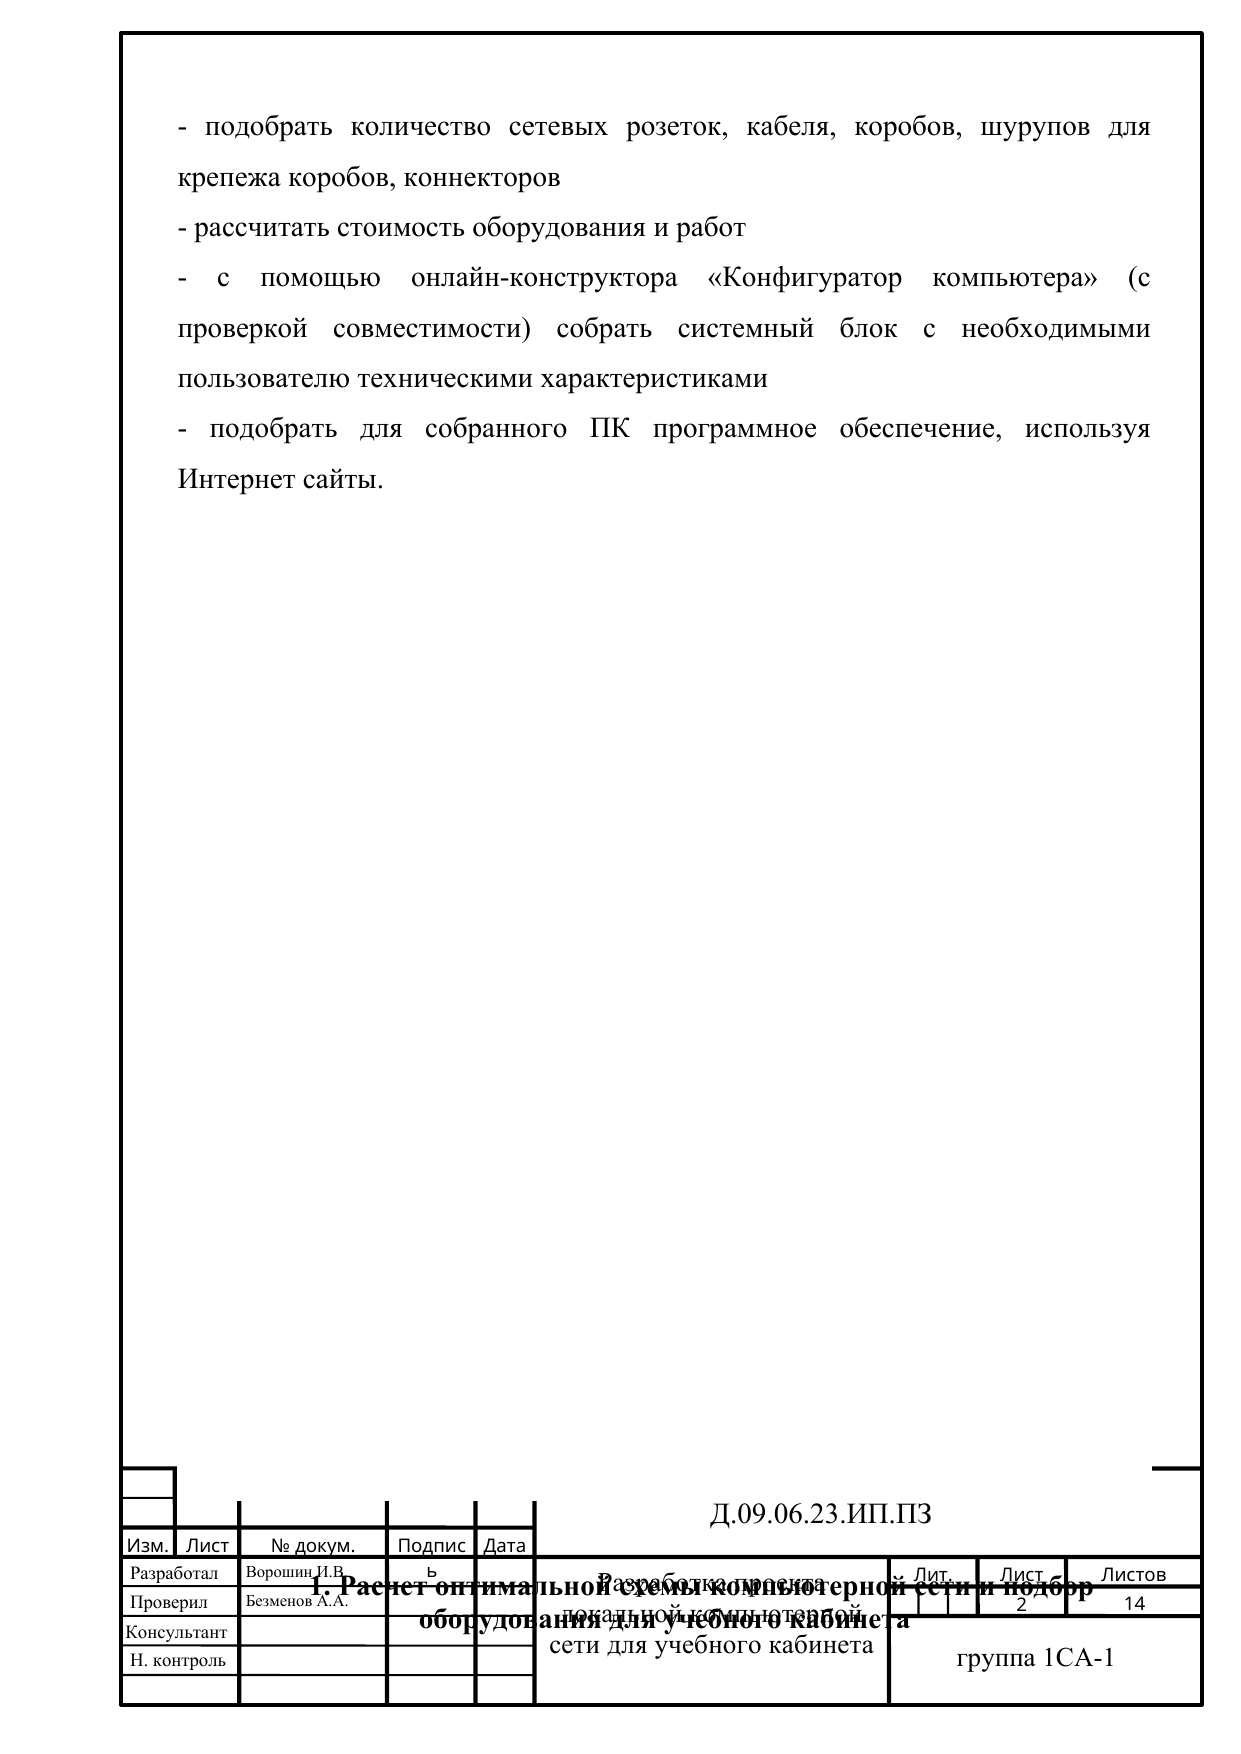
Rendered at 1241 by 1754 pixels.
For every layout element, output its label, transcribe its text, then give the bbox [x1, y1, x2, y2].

text - с помощью онлайн-конструктора «Конфигуратор компьютера» (с проверкой совместимости) собрать системный блок с необходимыми пользователю техническими характеристиками [177, 259, 1152, 394]
text оборудования для учебного кабинета [177, 1601, 1152, 1635]
text - рассчитать стоимость оборудования и работ [177, 209, 1152, 243]
text - подобрать для собранного ПК программное обеспечение, используя Интернет сайты. [177, 410, 1152, 494]
text - подобрать количество сетевых розеток, кабеля, коробов, шурупов для крепежа коробов, коннекторов [177, 108, 1152, 192]
text 1. Расчет оптимальной схемы компьютерной сети и подбор [177, 1568, 1152, 1601]
